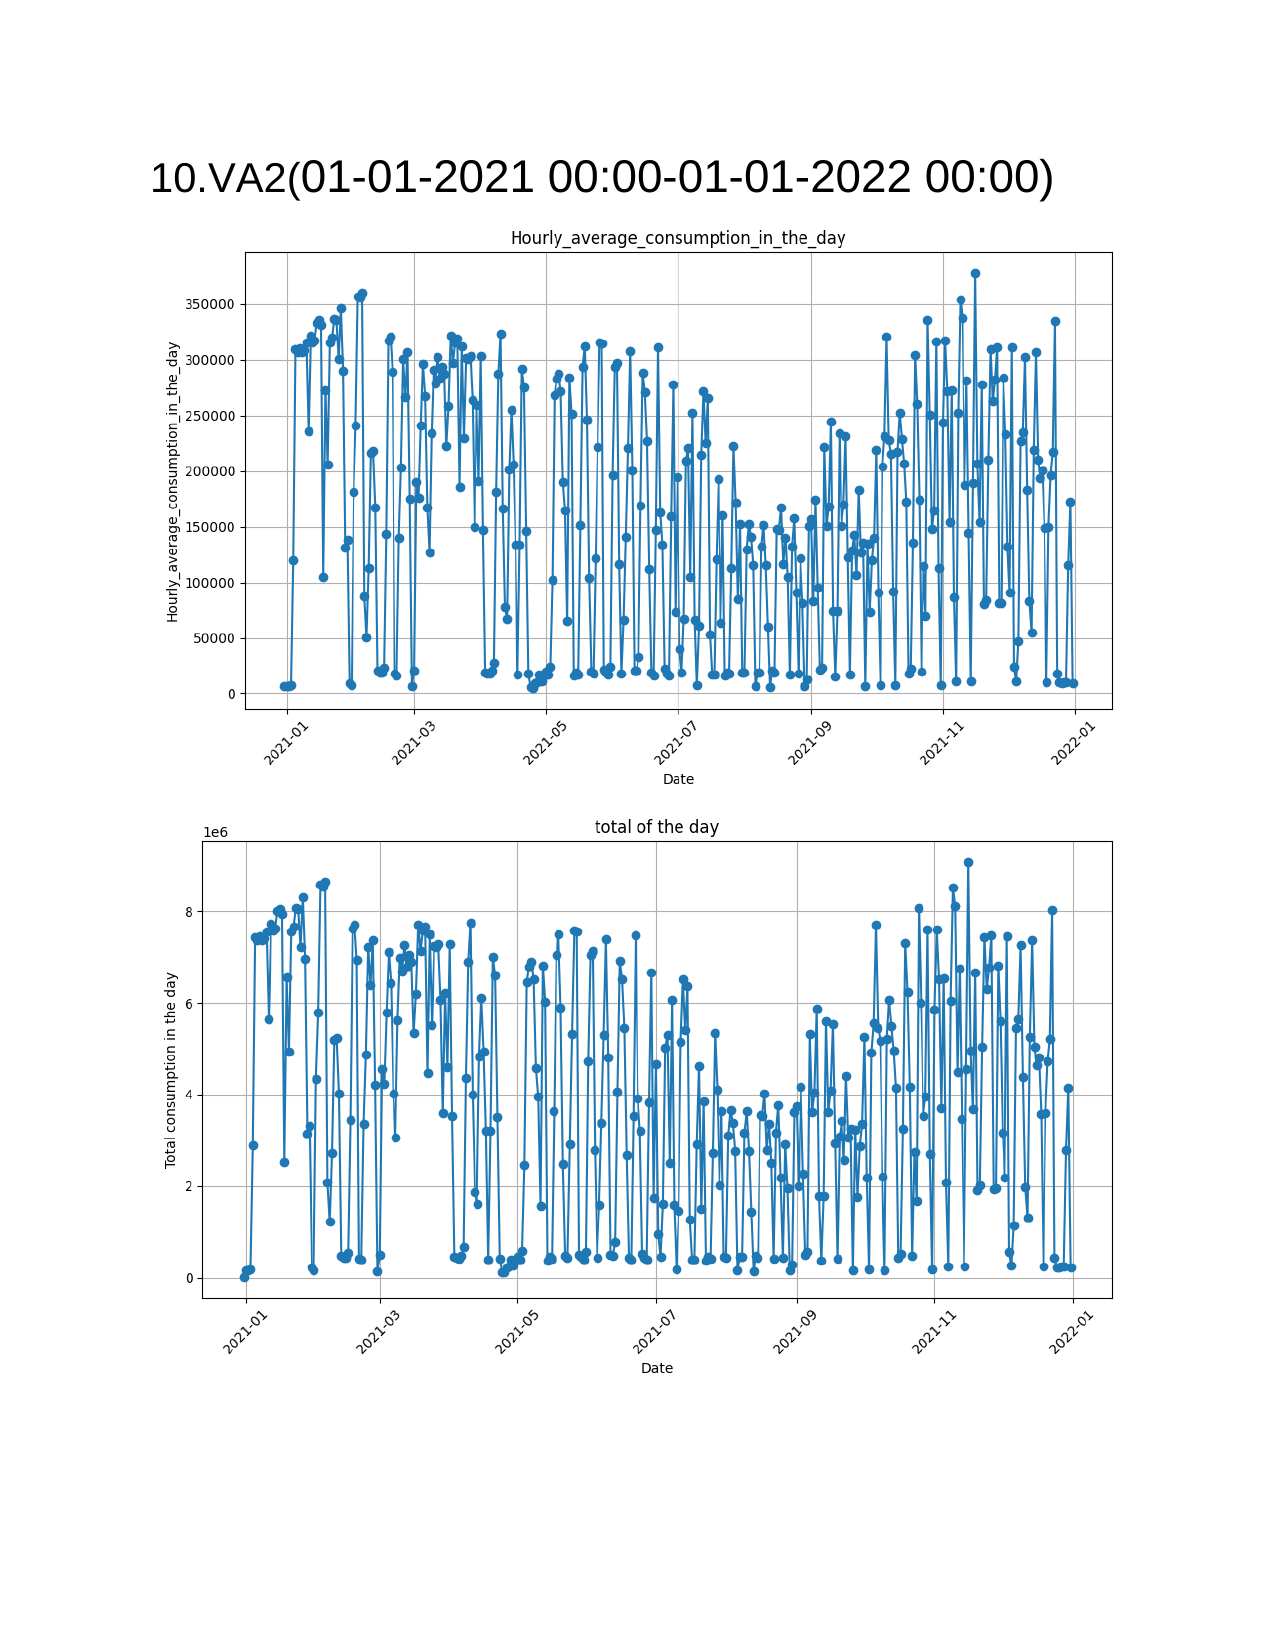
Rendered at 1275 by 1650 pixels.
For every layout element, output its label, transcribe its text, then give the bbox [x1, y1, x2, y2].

picture [150, 804, 1125, 1390]
subtitle 10.VA2(01-01-2021 00:00-01-01-2022 00:00) [150, 150, 1125, 203]
picture [150, 215, 1125, 801]
